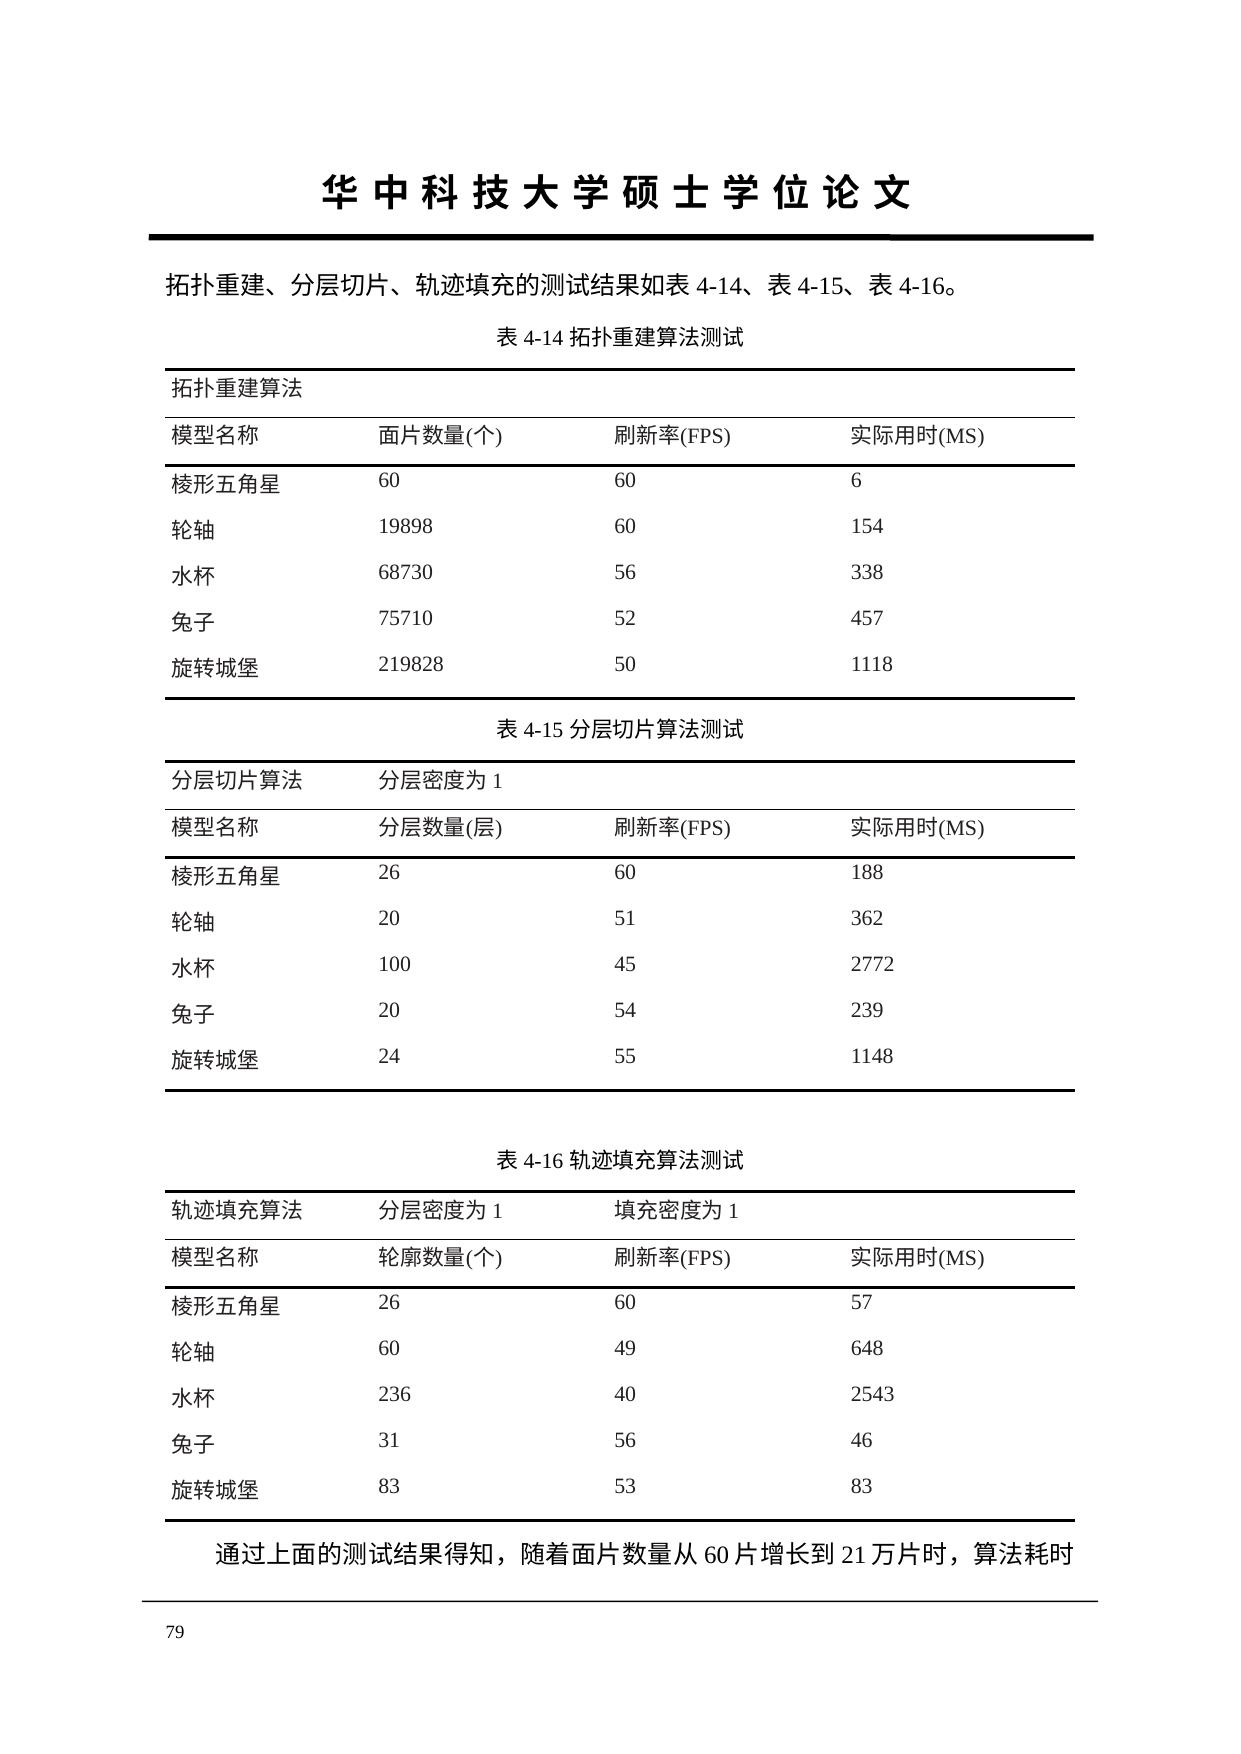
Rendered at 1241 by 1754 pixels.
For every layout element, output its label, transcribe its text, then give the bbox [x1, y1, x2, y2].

table_cell 旋转城堡 [165, 651, 372, 697]
table_cell 实际用时(MS) [845, 418, 1075, 464]
table_cell 83 [372, 1473, 608, 1519]
table_header 分层切片算法 [165, 763, 372, 809]
table_cell 棱形五角星 [165, 859, 372, 905]
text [165, 1535, 1075, 1571]
table_cell 轮轴 [165, 905, 372, 951]
table_cell 刷新率(FPS) [608, 810, 844, 856]
table_cell 54 [608, 997, 844, 1043]
table_cell 26 [372, 1289, 608, 1335]
table_cell 100 [372, 951, 608, 997]
table_cell 轮轴 [165, 513, 372, 559]
table_header 分层密度为1 [372, 1193, 608, 1239]
table_cell 面片数量(个) [372, 418, 608, 464]
table_cell 50 [608, 651, 844, 697]
table_header [608, 763, 844, 809]
table_cell 236 [372, 1381, 608, 1427]
table_cell 2543 [845, 1381, 1075, 1427]
table_cell 56 [608, 1427, 844, 1473]
table_cell 56 [608, 559, 844, 605]
table_header 拓扑重建算法 [165, 371, 372, 417]
table_cell 水杯 [165, 1381, 372, 1427]
table_cell 兔子 [165, 605, 372, 651]
table_cell 20 [372, 997, 608, 1043]
table_cell 兔子 [165, 997, 372, 1043]
table_cell 实际用时(MS) [845, 810, 1075, 856]
table_header 轨迹填充算法 [165, 1193, 372, 1239]
table_cell 刷新率(FPS) [608, 418, 844, 464]
table_cell 75710 [372, 605, 608, 651]
table_cell 52 [608, 605, 844, 651]
table_cell 2772 [845, 951, 1075, 997]
table_cell 模型名称 [165, 1240, 372, 1286]
table_header [372, 371, 608, 417]
table_cell 26 [372, 859, 608, 905]
table_cell 57 [845, 1289, 1075, 1335]
table_header 分层密度为1 [372, 763, 608, 809]
table_cell 24 [372, 1043, 608, 1088]
table_header 填充密度为1 [608, 1193, 844, 1239]
table_cell 轮廓数量(个) [372, 1240, 608, 1286]
table_header [845, 1193, 1075, 1239]
table_cell 旋转城堡 [165, 1043, 372, 1088]
table_cell 219828 [372, 651, 608, 697]
table_cell 模型名称 [165, 418, 372, 464]
table_cell 水杯 [165, 951, 372, 997]
table_cell 刷新率(FPS) [608, 1240, 844, 1286]
table_cell 55 [608, 1043, 844, 1088]
table_cell 19898 [372, 513, 608, 559]
table_cell 45 [608, 951, 844, 997]
table_cell 60 [372, 467, 608, 513]
table_cell 338 [845, 559, 1075, 605]
table_cell 分层数量(层) [372, 810, 608, 856]
table_cell 154 [845, 513, 1075, 559]
table_cell 46 [845, 1427, 1075, 1473]
table_header [845, 763, 1075, 809]
table_cell 83 [845, 1473, 1075, 1519]
table_cell 模型名称 [165, 810, 372, 856]
table_cell 53 [608, 1473, 844, 1519]
table_cell 20 [372, 905, 608, 951]
table_cell 60 [608, 1289, 844, 1335]
table_cell 51 [608, 905, 844, 951]
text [165, 266, 1075, 302]
table_cell 1148 [845, 1043, 1075, 1088]
table_cell 31 [372, 1427, 608, 1473]
table_cell 60 [608, 513, 844, 559]
table_cell 648 [845, 1335, 1075, 1381]
table_cell 60 [372, 1335, 608, 1381]
table_cell 6 [845, 467, 1075, 513]
table_cell 49 [608, 1335, 844, 1381]
table_cell 棱形五角星 [165, 1289, 372, 1335]
table_cell 60 [608, 467, 844, 513]
table_cell 旋转城堡 [165, 1473, 372, 1519]
table_header [845, 371, 1075, 417]
table_header [608, 371, 844, 417]
table_cell 457 [845, 605, 1075, 651]
table_cell 轮轴 [165, 1335, 372, 1381]
table_cell 棱形五角星 [165, 467, 372, 513]
table_cell 40 [608, 1381, 844, 1427]
table_cell 水杯 [165, 559, 372, 605]
table_cell 68730 [372, 559, 608, 605]
table_cell 实际用时(MS) [845, 1240, 1075, 1286]
table_cell 188 [845, 859, 1075, 905]
table_cell 239 [845, 997, 1075, 1043]
table_cell 1118 [845, 651, 1075, 697]
table_cell 362 [845, 905, 1075, 951]
table_cell 兔子 [165, 1427, 372, 1473]
table_cell 60 [608, 859, 844, 905]
